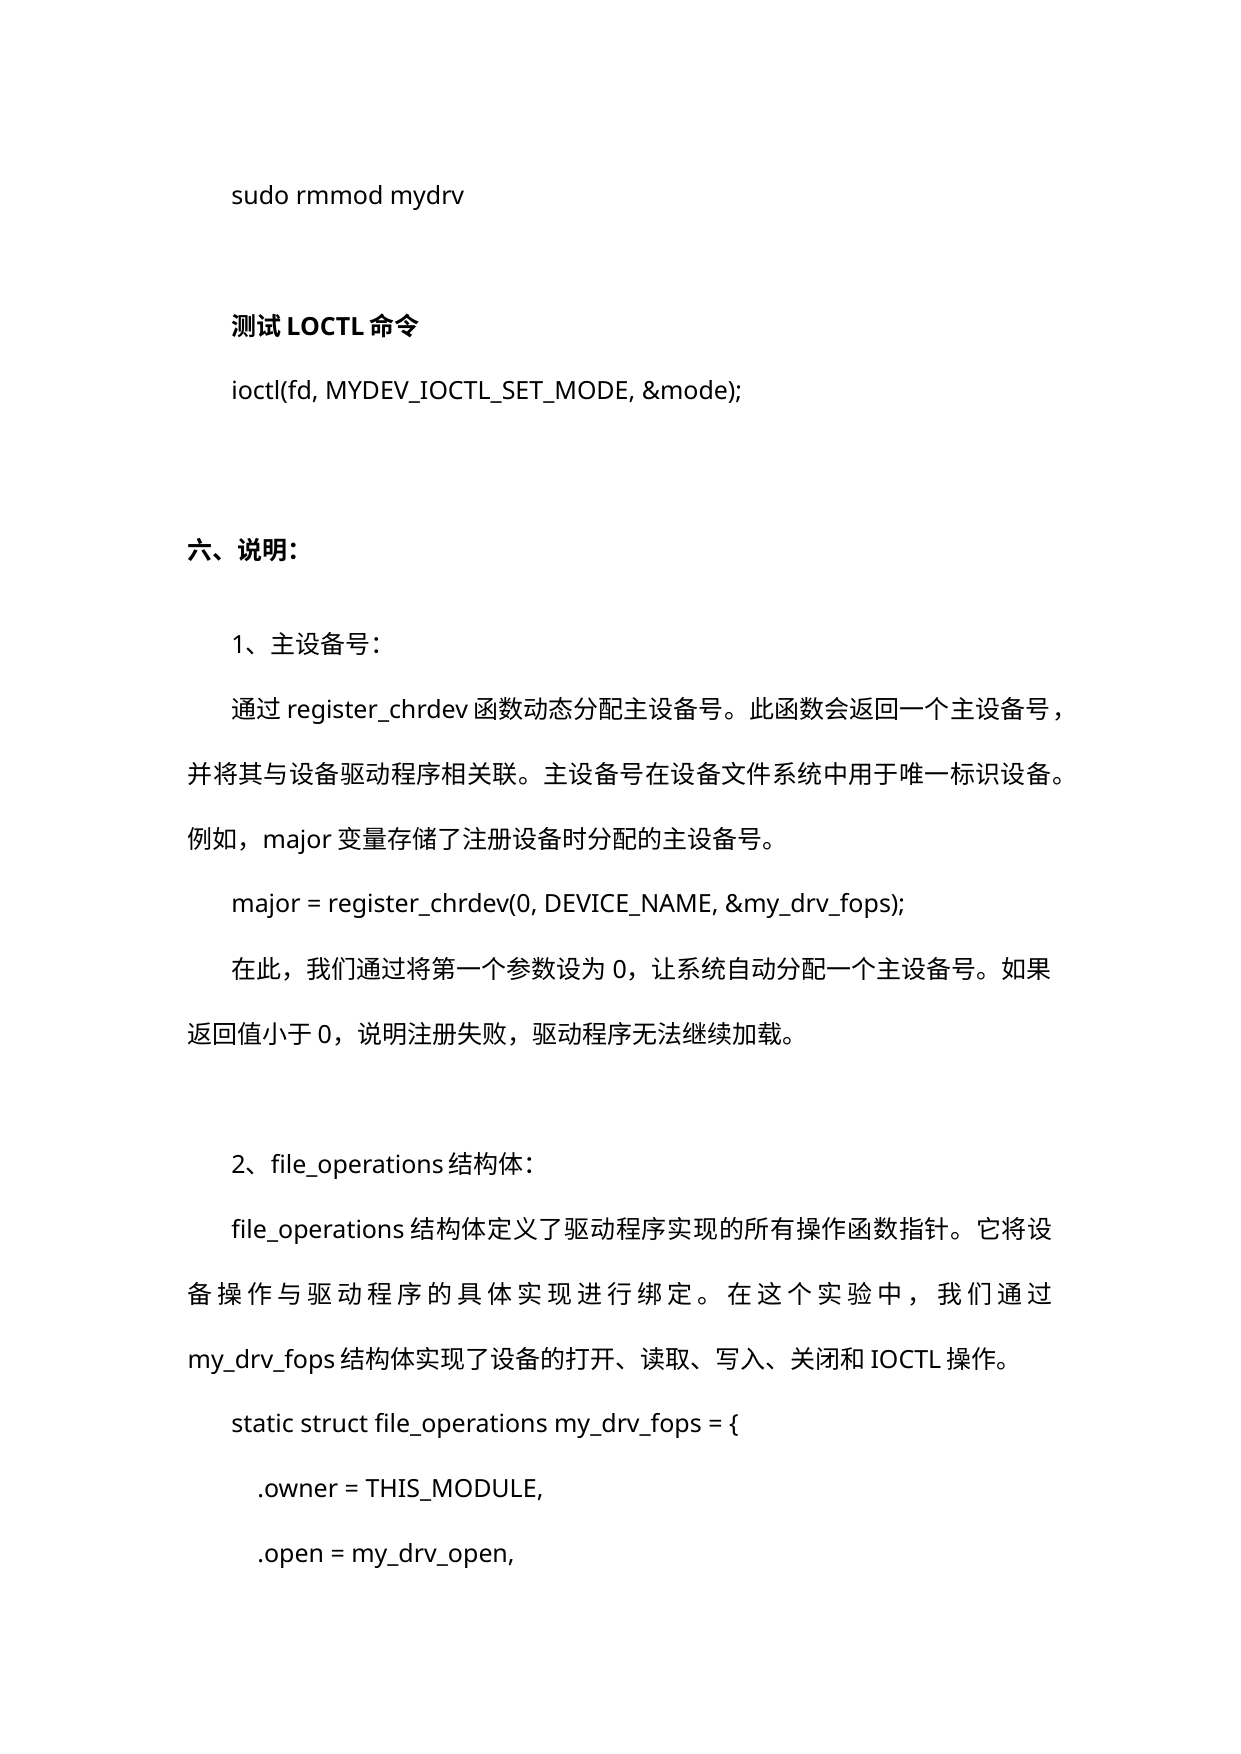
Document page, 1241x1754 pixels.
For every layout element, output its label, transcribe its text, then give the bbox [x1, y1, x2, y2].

text sudo rmmod mydrv [187, 162, 1053, 227]
text 六、说明： [187, 516, 1053, 581]
list file_operations结构体： [187, 1130, 1053, 1195]
list 主设备号： [187, 610, 1053, 675]
text major = register_chrdev(0, DEVICE_NAME, &my_drv_fops); [187, 870, 1053, 935]
text static struct file_operations my_drv_fops = { [187, 1390, 1053, 1455]
text .open = my_drv_open, [187, 1520, 1053, 1585]
text 通过register_chrdev函数动态分配主设备号。此函数会返回一个主设备号，并将其与设备驱动程序相关联。主设备号在设备文件系统中用于唯一标识设备。例如，major变量存储了注册设备时分配的主设备号。 [187, 675, 1053, 870]
text ioctl(fd, MYDEV_IOCTL_SET_MODE, &mode); [187, 357, 1053, 422]
text 测试LOCTL命令 [187, 292, 1053, 357]
text file_operations结构体定义了驱动程序实现的所有操作函数指针。它将设备操作与驱动程序的具体实现进行绑定。在这个实验中，我们通过my_drv_fops结构体实现了设备的打开、读取、写入、关闭和IOCTL操作。 [187, 1195, 1053, 1390]
text 在此，我们通过将第一个参数设为0，让系统自动分配一个主设备号。如果返回值小于0，说明注册失败，驱动程序无法继续加载。 [187, 935, 1053, 1065]
text .owner = THIS_MODULE, [187, 1455, 1053, 1520]
